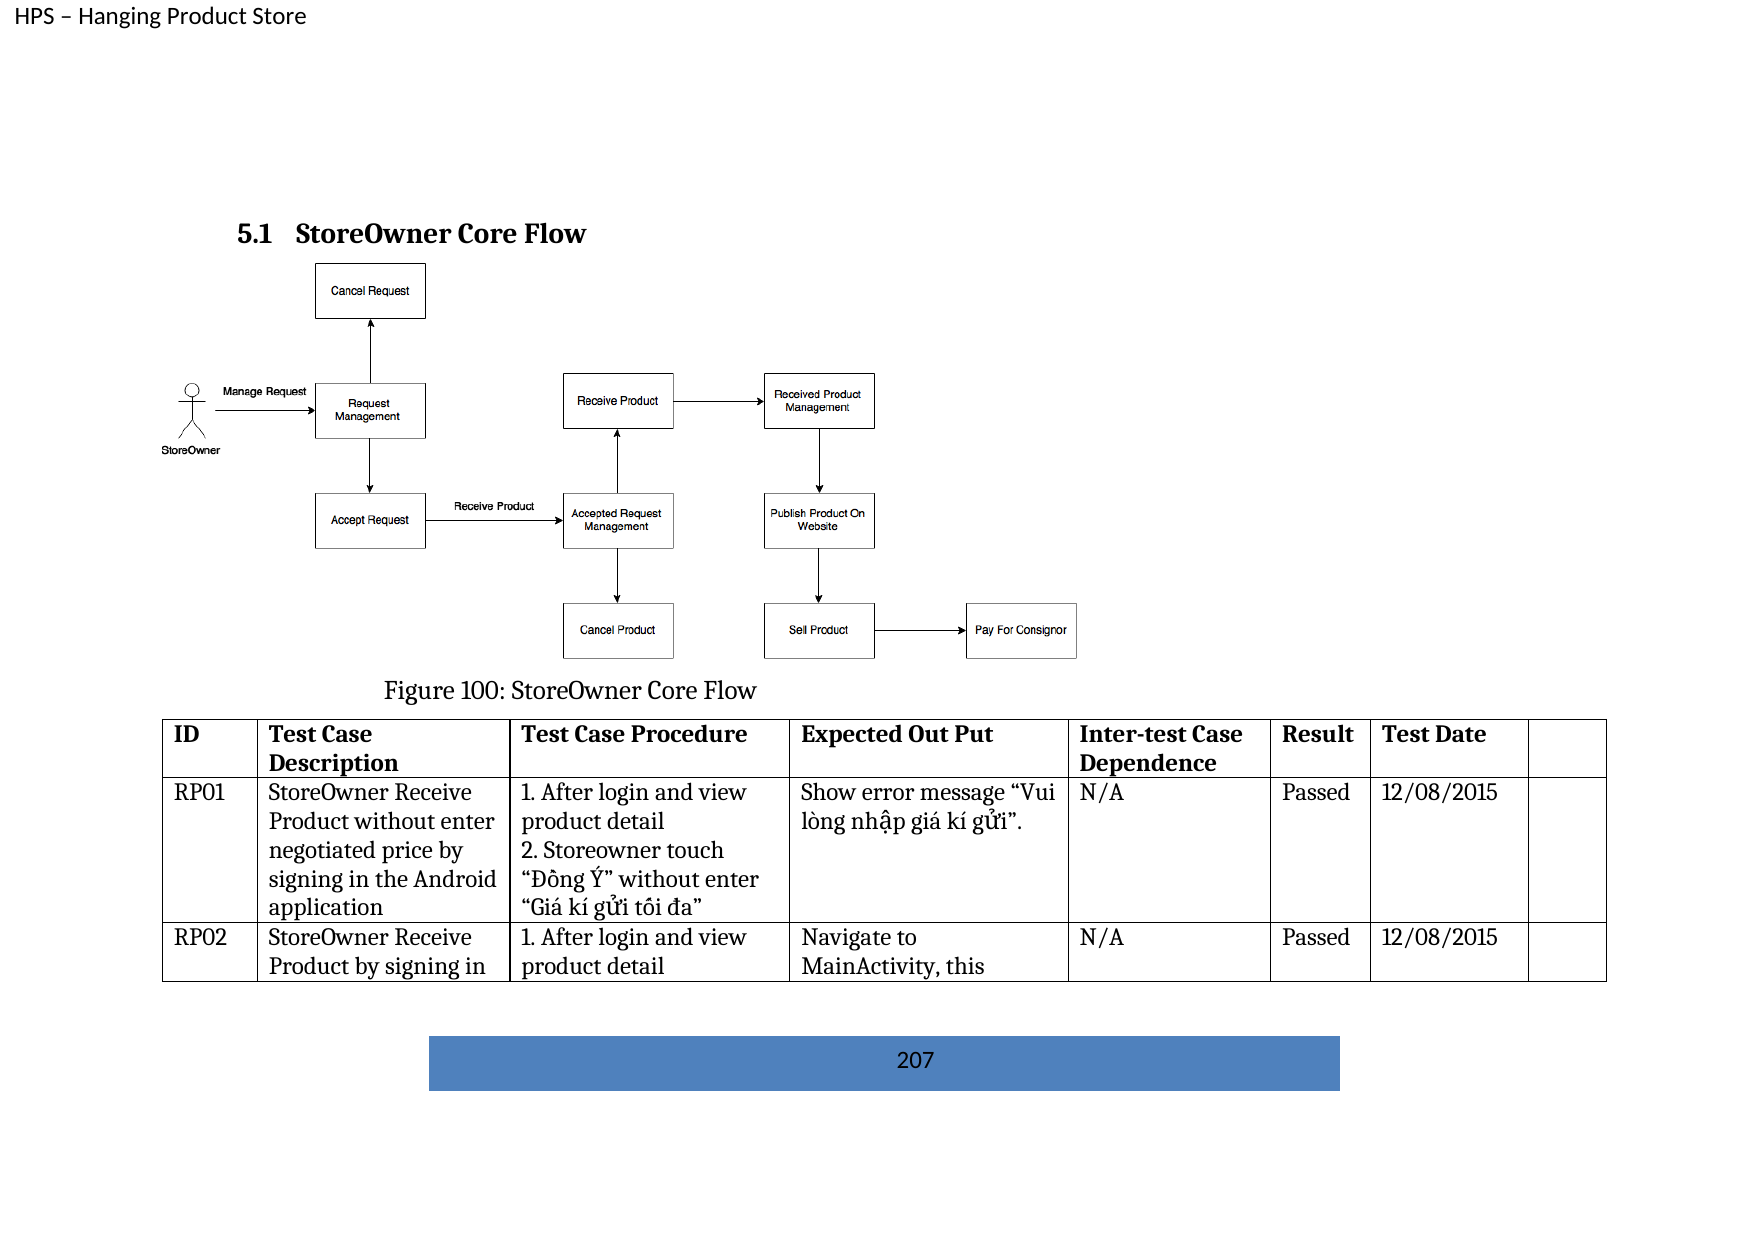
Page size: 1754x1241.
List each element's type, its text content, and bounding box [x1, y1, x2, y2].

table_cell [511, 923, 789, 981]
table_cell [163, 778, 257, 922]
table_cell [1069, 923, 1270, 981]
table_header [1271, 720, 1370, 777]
picture [162, 263, 1077, 659]
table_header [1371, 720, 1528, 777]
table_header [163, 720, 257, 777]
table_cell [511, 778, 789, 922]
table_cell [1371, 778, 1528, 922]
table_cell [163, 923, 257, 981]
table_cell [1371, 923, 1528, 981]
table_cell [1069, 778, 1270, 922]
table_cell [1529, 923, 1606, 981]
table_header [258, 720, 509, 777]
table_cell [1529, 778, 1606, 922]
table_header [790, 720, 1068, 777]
text Figure 100: StoreOwner Core Flow [383, 675, 1607, 706]
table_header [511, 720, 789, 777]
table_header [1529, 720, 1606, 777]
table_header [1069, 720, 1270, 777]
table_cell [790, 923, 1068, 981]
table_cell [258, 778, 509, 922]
subtitle StoreOwner Core Flow [237, 217, 1607, 251]
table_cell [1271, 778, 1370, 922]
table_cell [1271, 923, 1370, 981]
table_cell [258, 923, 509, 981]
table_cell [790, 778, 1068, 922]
